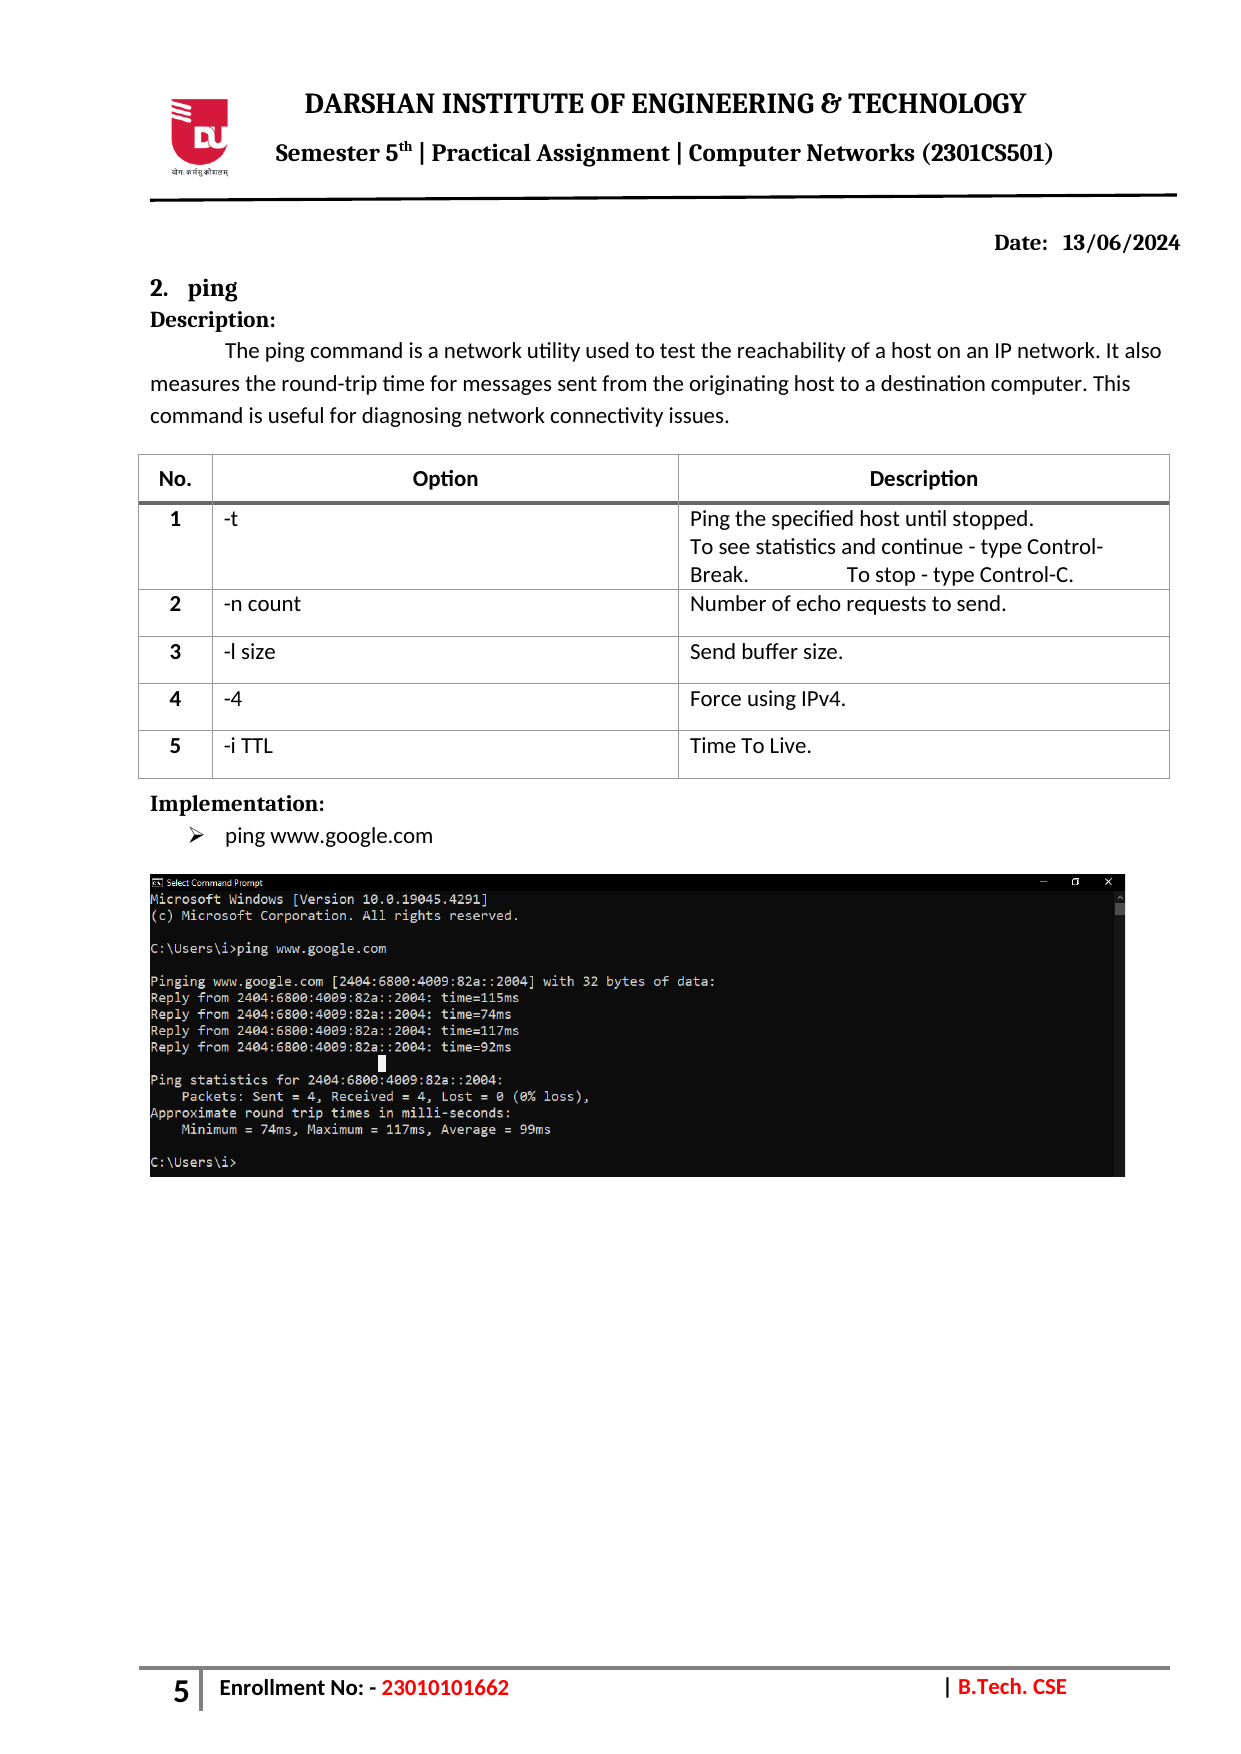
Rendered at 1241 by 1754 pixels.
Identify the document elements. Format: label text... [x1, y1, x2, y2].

table_cell -l size [213, 637, 678, 683]
table_cell Force using IPv4. [679, 684, 1169, 730]
table_cell 2 [139, 590, 212, 636]
table_cell -4 [213, 684, 678, 730]
table_cell 4 [139, 684, 212, 730]
table_header Option [213, 455, 678, 501]
table_cell 1 [139, 505, 212, 588]
text The ping command is a network utility used to test the reachability of a host on an IP network. It also measures the round-trip time for messages sent from the originating host to a destination computer. This command is useful for diagnosing network connectivity issues. [150, 337, 1181, 429]
table_header No. [139, 455, 212, 501]
table_cell -t [213, 505, 678, 588]
subtitle ping [150, 273, 1181, 302]
table_cell Number of echo requests to send. [679, 590, 1169, 636]
table_cell -n count [213, 590, 678, 636]
table_cell Ping the specified host until stopped. To see statistics and continue - type Control-Break. To stop - type Control-C. [679, 505, 1169, 588]
picture [150, 874, 1125, 1177]
table_cell Send buffer size. [679, 637, 1169, 683]
table_cell 5 [139, 731, 212, 778]
table_cell Time To Live. [679, 731, 1169, 778]
table_cell 3 [139, 637, 212, 683]
table_cell -i TTL [213, 731, 678, 778]
subtitle Description: [150, 306, 1181, 333]
subtitle Implementation: [150, 791, 1181, 818]
picture [150, 75, 242, 198]
table_header Description [679, 455, 1169, 501]
list ping www.google.com [187, 821, 1181, 849]
